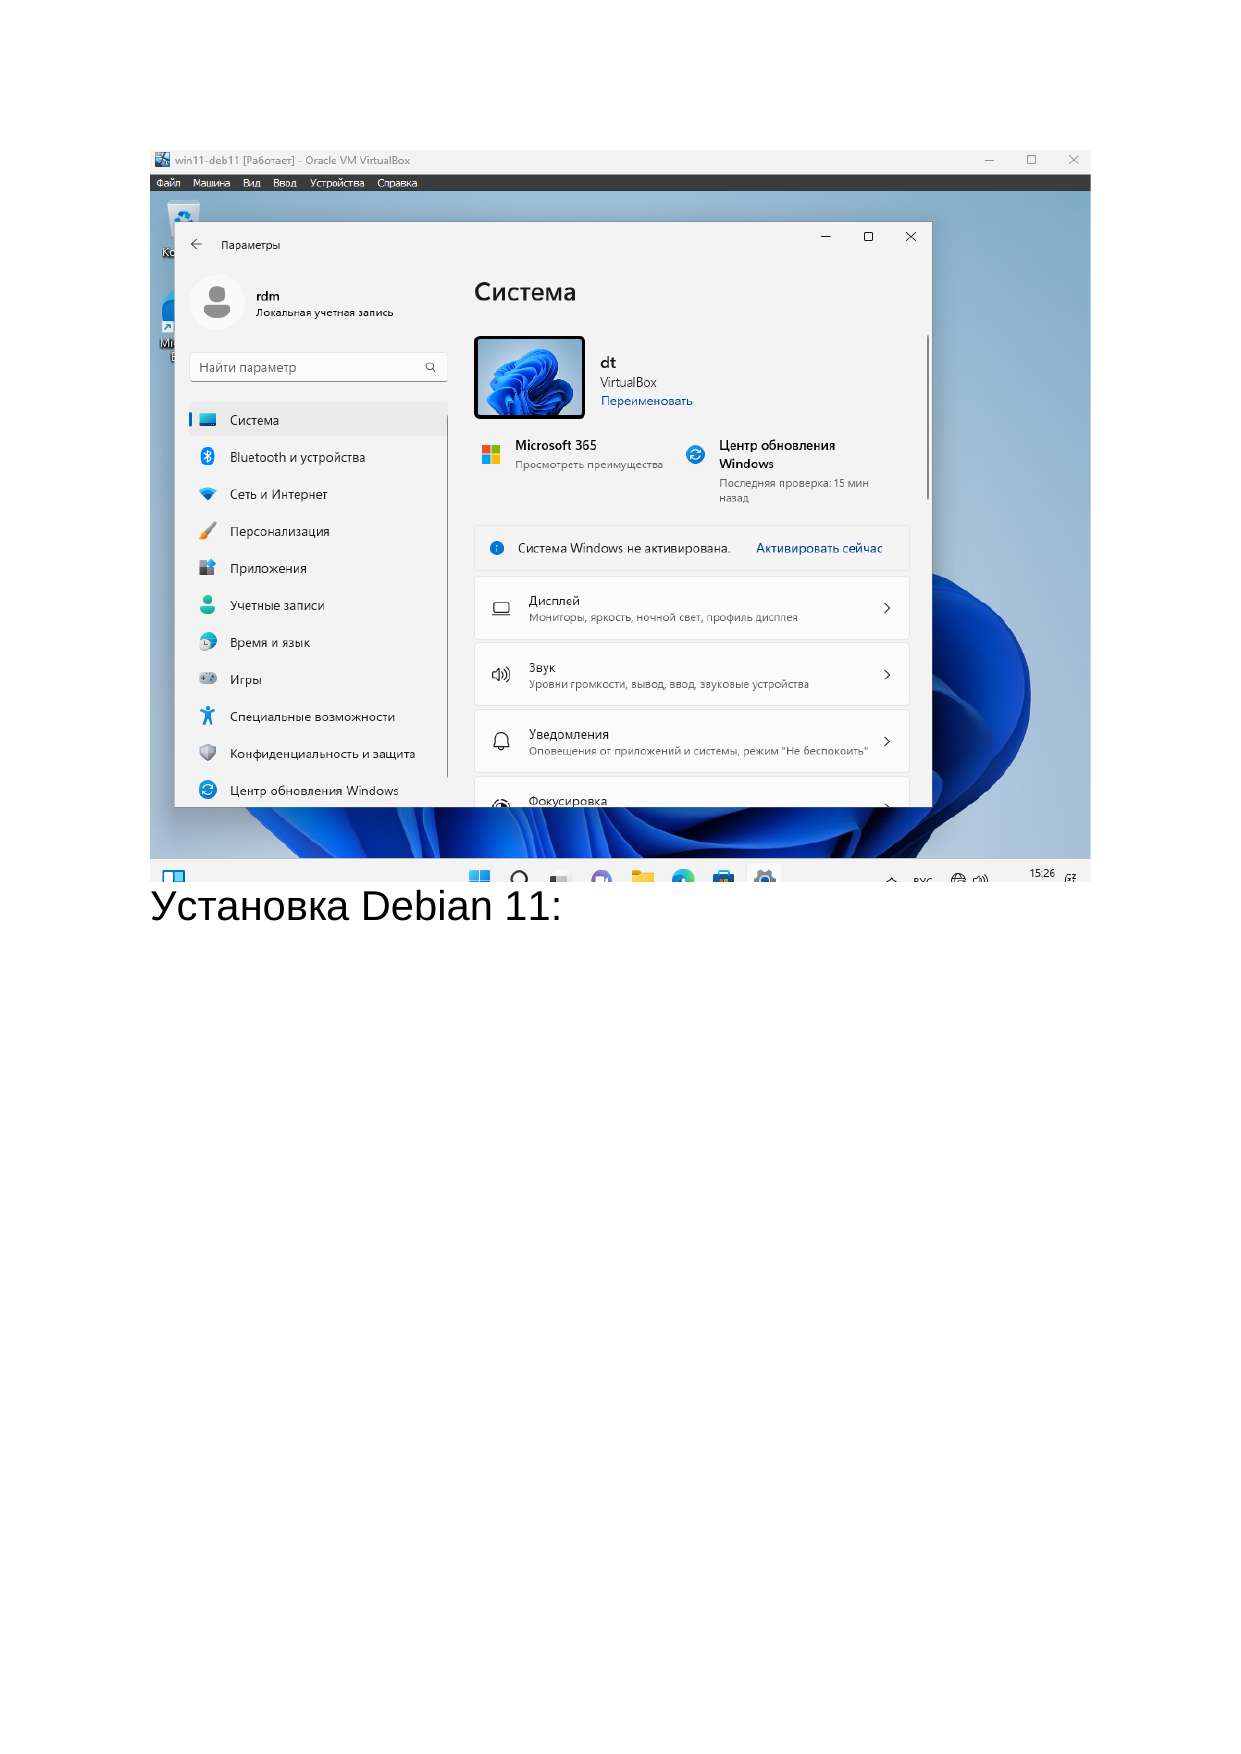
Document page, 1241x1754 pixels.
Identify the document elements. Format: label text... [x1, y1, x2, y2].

picture [150, 150, 1091, 882]
subtitle Установка Debian 11: [150, 882, 1090, 930]
